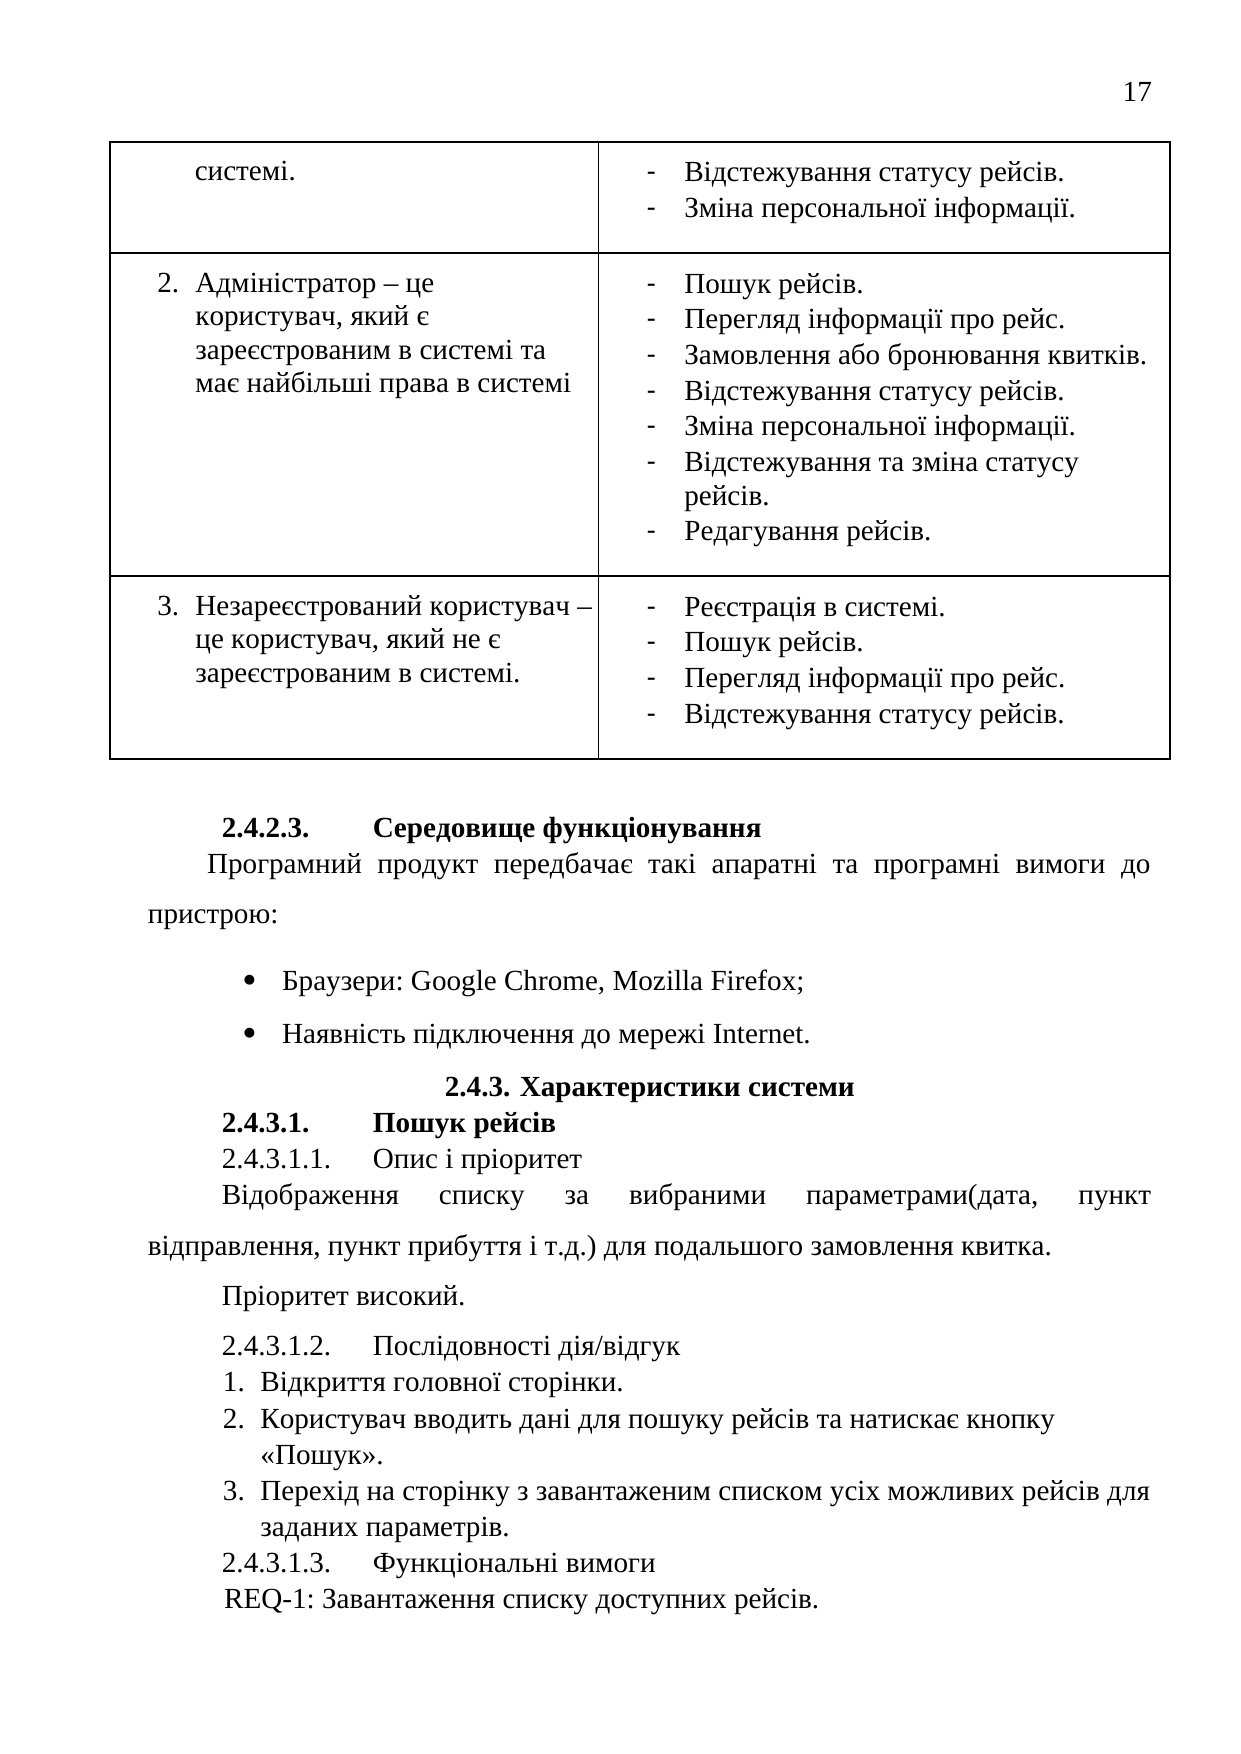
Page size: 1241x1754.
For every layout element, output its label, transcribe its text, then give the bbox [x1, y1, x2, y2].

list Функціональні вимоги [222, 1545, 1152, 1579]
text REQ-1: Завантаження списку доступних рейсів. [223, 1581, 1152, 1615]
list Користувач вводить дані для пошуку рейсів та натискає кнопку «Пошук». [223, 1401, 1152, 1470]
table_cell Незареєстрований користувач – це користувач, який не є зареєстрованим в системі. [111, 577, 598, 758]
list Наявність підключення до мережі Internet. [244, 1016, 1152, 1050]
list Послідовності дія/відгук [222, 1328, 1152, 1362]
list Пошук рейсів [148, 1105, 1152, 1139]
list Опис і пріоритет [222, 1141, 1152, 1175]
list Перехід на сторінку з завантаженим списком усіх можливих рейсів для заданих параметрів. [223, 1473, 1152, 1543]
text Відображення списку за вибраними параметрами(дата, пункт відправлення, пункт прибуття і т.д.) для подальшого замовлення квитка. [148, 1177, 1152, 1261]
list Браузери: Google Chrome, Mozilla Firefox; [244, 963, 1152, 997]
list Середовище функціонування [148, 810, 1152, 843]
list Відкриття головної сторінки. [223, 1364, 1152, 1398]
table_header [111, 143, 598, 252]
table_cell Реєстрація в системі. Пошук рейсів. Перегляд інформації про рейс. Відстежування статусу рейсів. [599, 577, 1169, 758]
list Характеристики системи [148, 1069, 1152, 1103]
table_cell Адміністратор – це користувач, який є зареєстрованим в системі та має найбільші права в системі [111, 254, 598, 575]
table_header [599, 143, 1169, 252]
text Програмний продукт передбачає такі апаратні та програмні вимоги до пристрою: [148, 846, 1152, 930]
table_cell Пошук рейсів. Перегляд інформації про рейс. Замовлення або бронювання квитків. Відстежування статусу рейсів. Зміна персональної інформації. Відстежування та зміна статусу рейсів. Редагування рейсів. [599, 254, 1169, 575]
text Пріоритет високий. [148, 1278, 1152, 1312]
